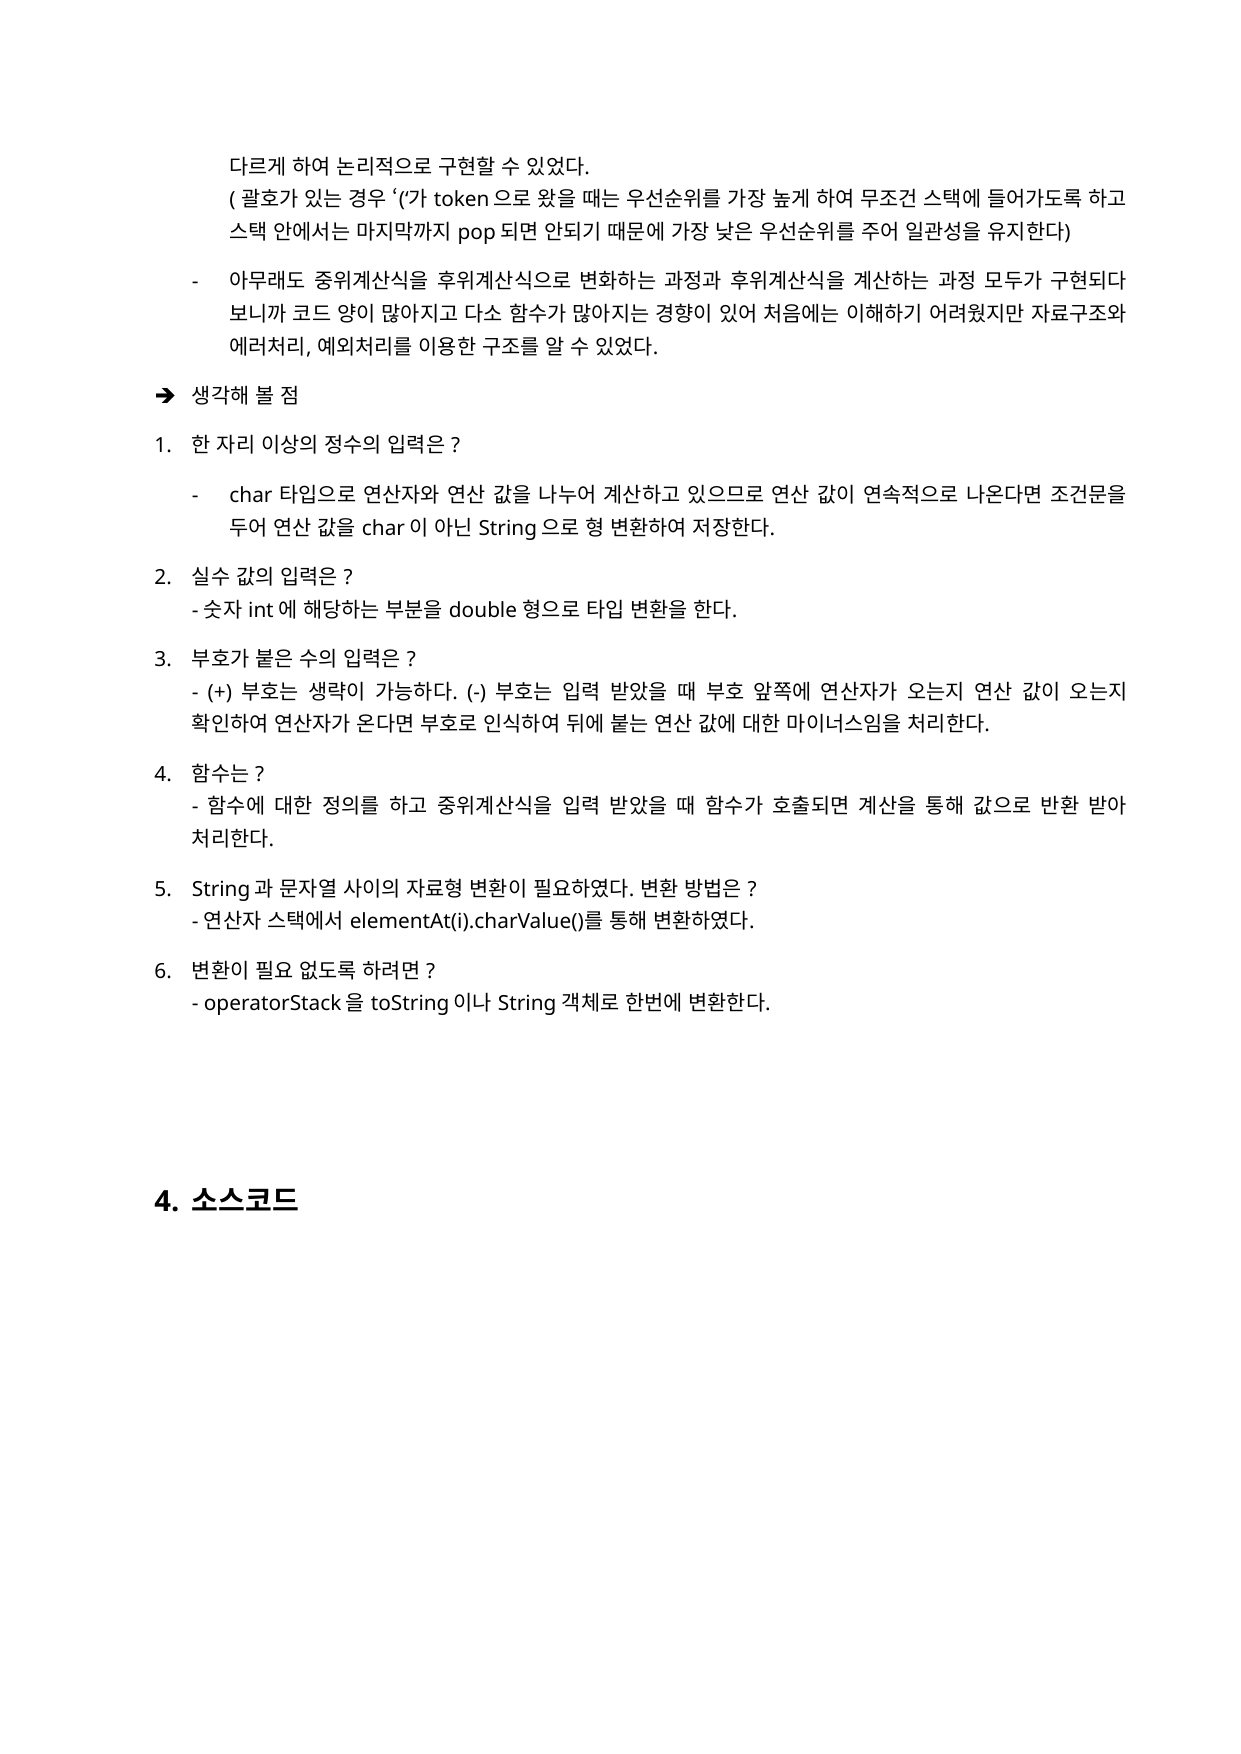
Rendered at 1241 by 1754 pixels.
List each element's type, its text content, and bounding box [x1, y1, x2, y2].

list String과 문자열 사이의 자료형 변환이 필요하였다. 변환 방법은 ? - 연산자 스택에서 elementAt(i).charValue()를 통해 변환하였다. [154, 872, 1128, 935]
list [192, 150, 1128, 246]
list 변환이 필요 없도록 하려면 ? - operatorStack을 toString이나 String 객체로 한번에 변환한다. [154, 954, 1128, 1017]
list 한 자리 이상의 정수의 입력은 ? [154, 429, 1128, 459]
list 아무래도 중위계산식을 후위계산식으로 변화하는 과정과 후위계산식을 계산하는 과정 모두가 구현되다 보니까 코드 양이 많아지고 다소 함수가 많아지는 경향이 있어 처음에는 이해하기 어려웠지만 자료구조와 에러처리, 예외처리를 이용한 구조를 알 수 있었다. [192, 265, 1128, 360]
list 생각해 볼 점 [154, 379, 1128, 410]
list 실수 값의 입력은 ? - 숫자 int에 해당하는 부분을 double 형으로 타입 변환을 한다. [154, 560, 1128, 623]
list char 타입으로 연산자와 연산 값을 나누어 계산하고 있으므로 연산 값이 연속적으로 나온다면 조건문을 두어 연산 값을 char이 아닌 String으로 형 변환하여 저장한다. [192, 478, 1128, 541]
list 소스코드 [154, 1178, 1128, 1220]
list 함수는 ? - 함수에 대한 정의를 하고 중위계산식을 입력 받았을 때 함수가 호출되면 계산을 통해 값으로 반환 받아 처리한다. [154, 757, 1128, 853]
list 부호가 붙은 수의 입력은 ? - (+) 부호는 생략이 가능하다. (-) 부호는 입력 받았을 때 부호 앞쪽에 연산자가 오는지 연산 값이 오는지 확인하여 연산자가 온다면 부호로 인식하여 뒤에 붙는 연산 값에 대한 마이너스임을 처리한다. [154, 642, 1128, 738]
